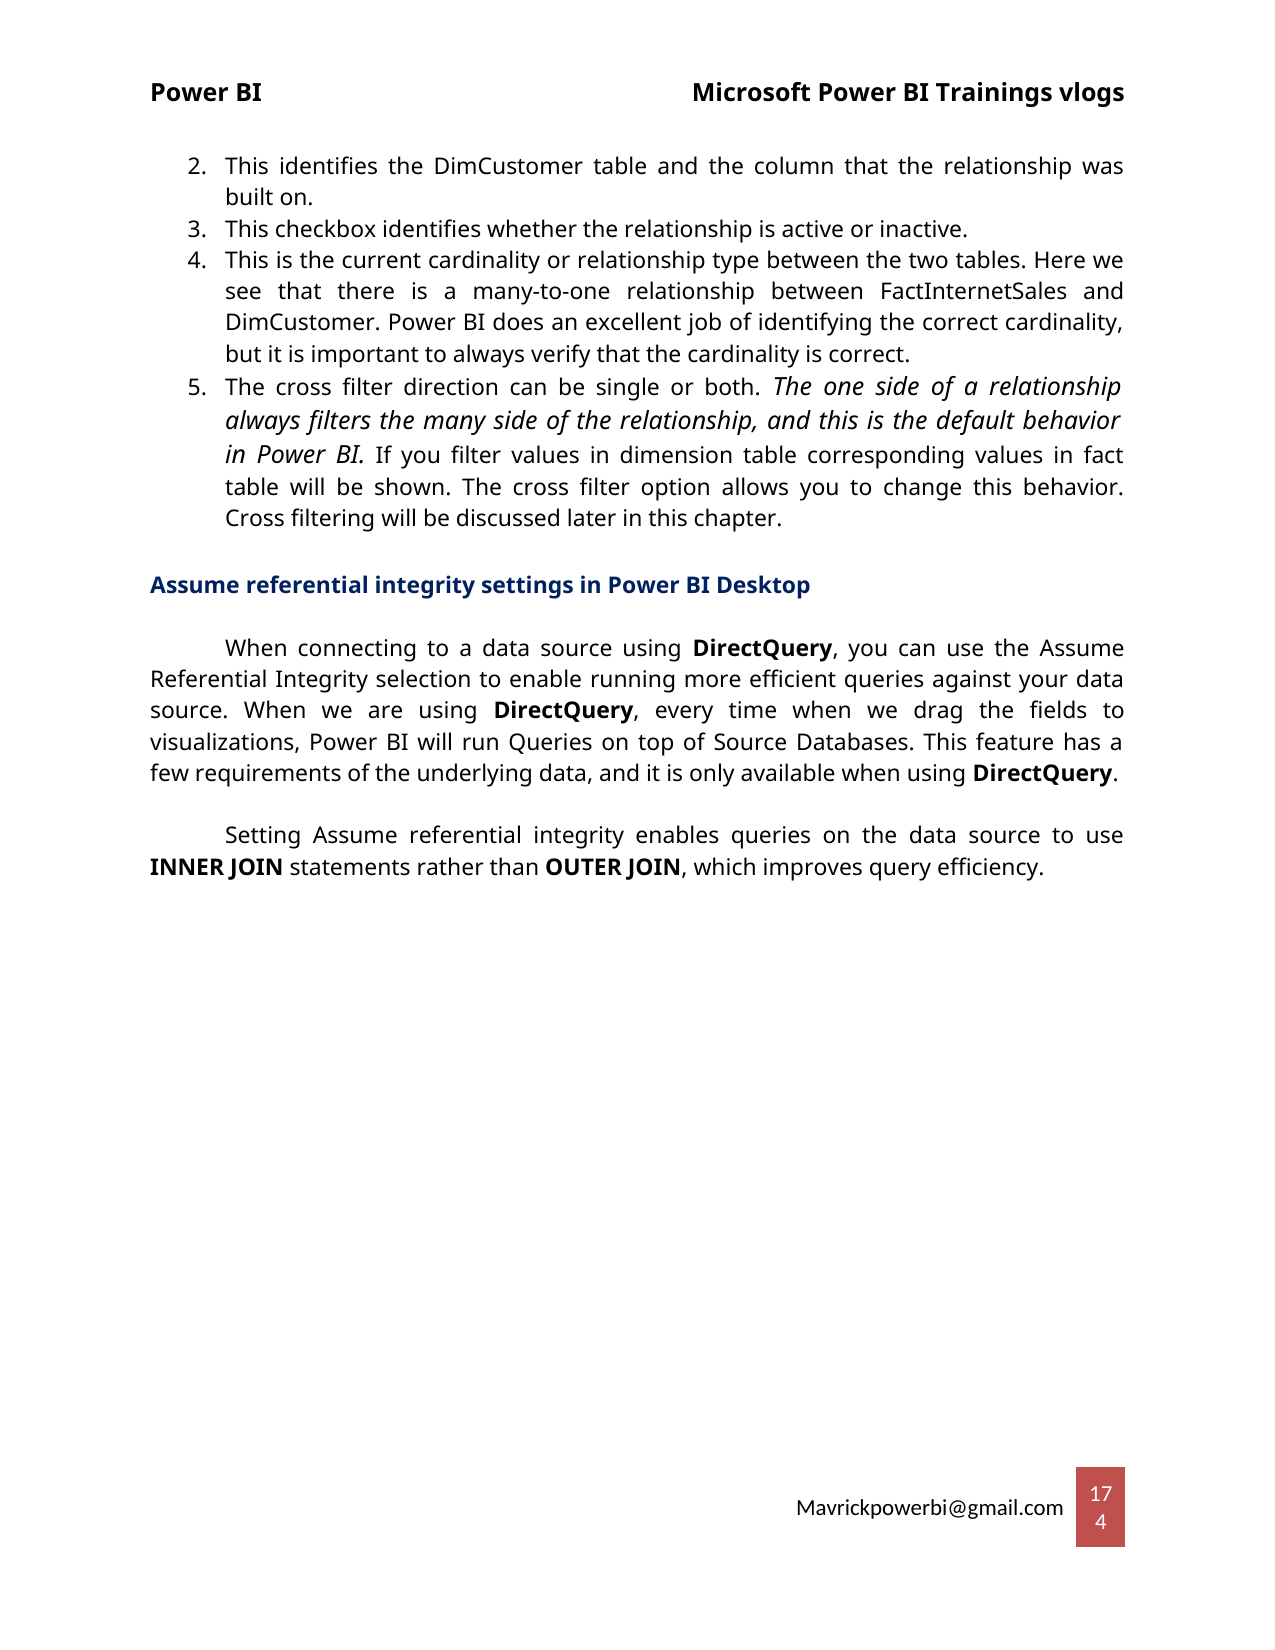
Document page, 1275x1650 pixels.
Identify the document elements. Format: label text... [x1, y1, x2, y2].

text Assume referential integrity settings in Power BI Desktop [150, 569, 1125, 601]
list This is the current cardinality or relationship type between the two tables. Here we see that there is a many-to-one relationship between FactInternetSales and DimCustomer. Power BI does an excellent job of identifying the correct cardinality, but it is important to always verify that the cardinality is correct. [187, 244, 1125, 369]
text When connecting to a data source using DirectQuery, you can use the Assume Referential Integrity selection to enable running more efficient queries against your data source. When we are using DirectQuery, every time when we drag the fields to visualizations, Power BI will run Queries on top of Source Databases. This feature has a few requirements of the underlying data, and it is only available when using DirectQuery. [150, 632, 1125, 788]
list This checkbox identifies whether the relationship is active or inactive. [187, 212, 1125, 244]
text Setting Assume referential integrity enables queries on the data source to use INNER JOIN statements rather than OUTER JOIN, which improves query efficiency. [150, 819, 1125, 882]
list The cross filter direction can be single or both. The one side of a relationship always filters the many side of the relationship, and this is the default behavior in Power BI. If you filter values in dimension table corresponding values in fact table will be shown. The cross filter option allows you to change this behavior. Cross filtering will be discussed later in this chapter. [187, 369, 1125, 533]
list This identifies the DimCustomer table and the column that the relationship was built on. [187, 150, 1125, 212]
